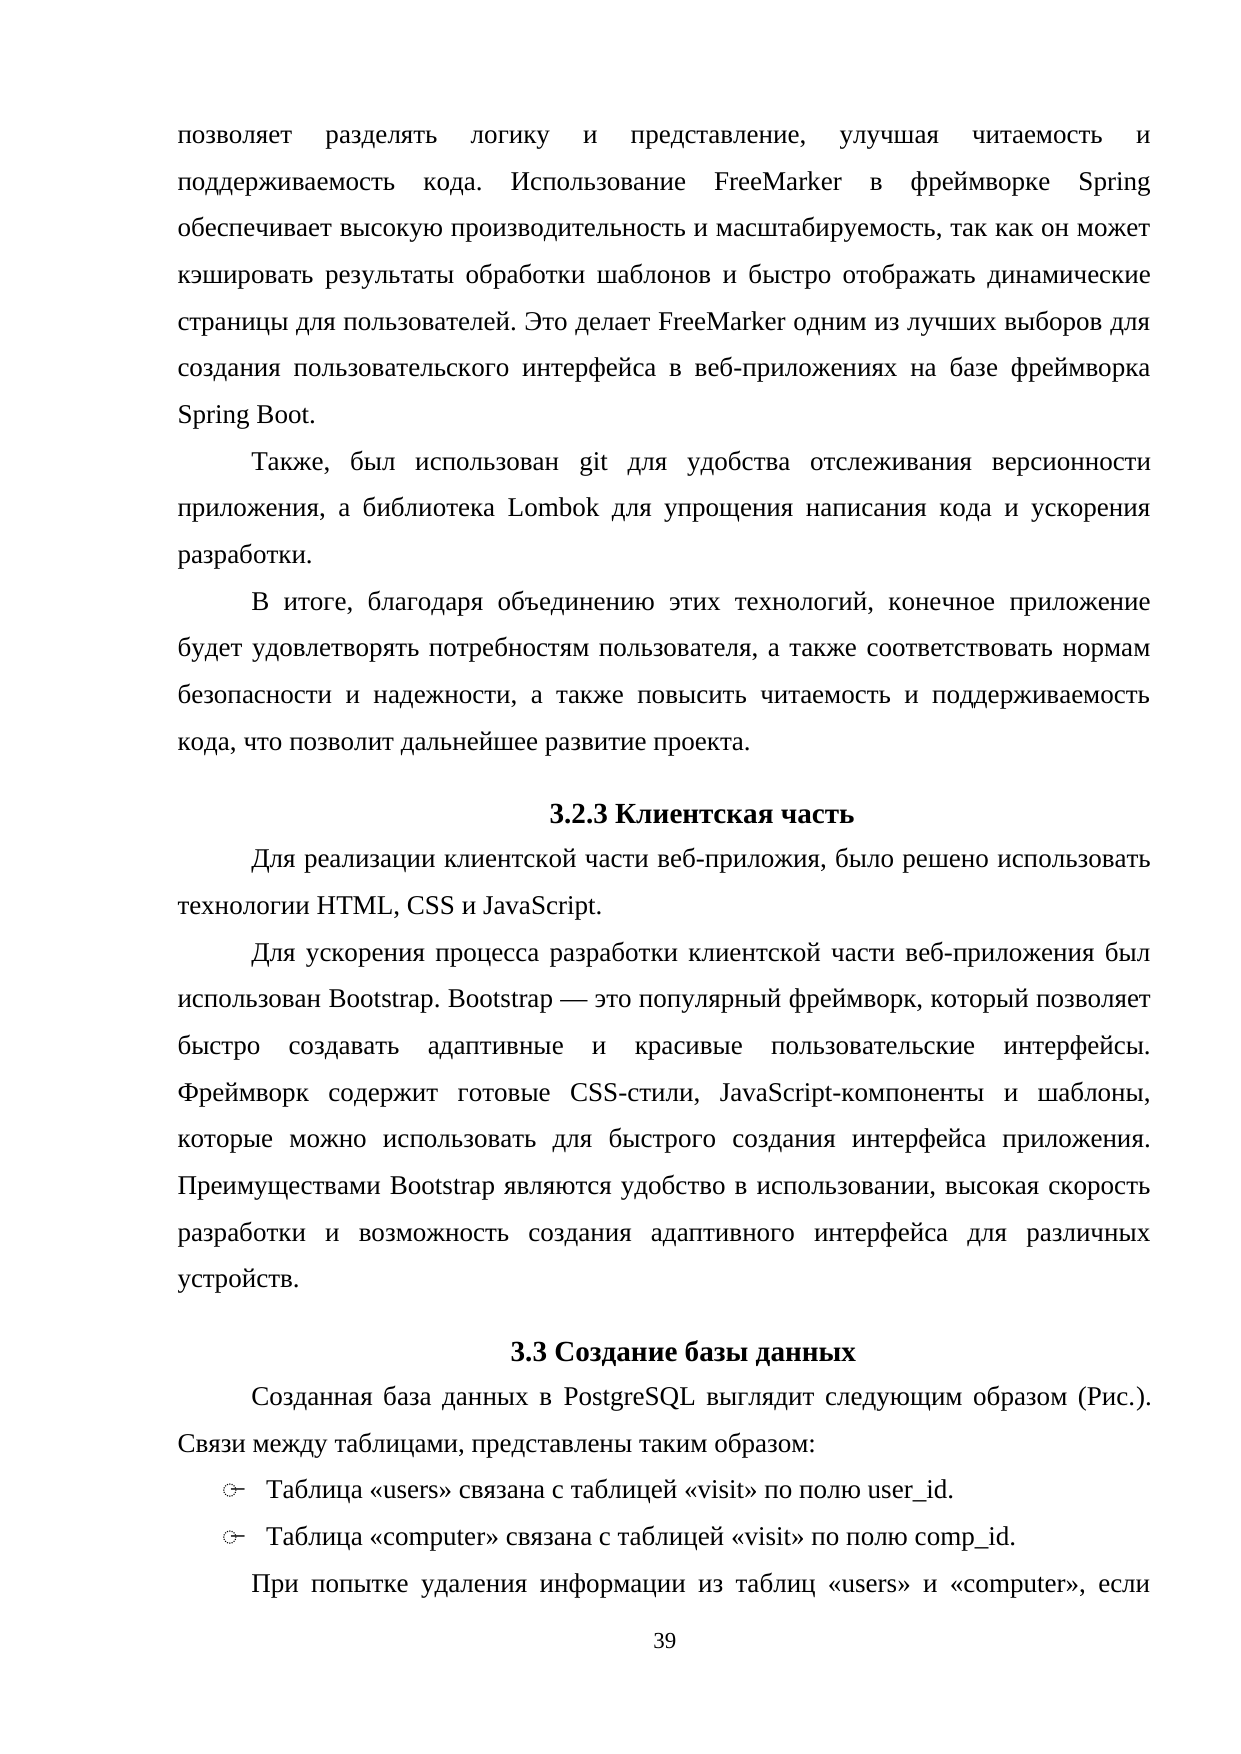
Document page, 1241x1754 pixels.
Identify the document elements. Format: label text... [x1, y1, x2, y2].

text Также, был использован git для удобства отслеживания версионности приложения, а библиотека Lombok для упрощения написания кода и ускорения разработки. [177, 445, 1152, 569]
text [177, 1567, 1152, 1598]
list Таблица «users» связана с таблицей «visit» по полю user_id. [222, 1473, 1152, 1505]
text Созданная база данных в PostgreSQL выглядит следующим образом (Рис.22). Связи между таблицами, представлены таким образом: [177, 1380, 1152, 1458]
text Для реализации клиентской части веб-приложия, было решено использовать технологии HTML, CSS и JavaScript. [177, 842, 1152, 920]
list Таблица «computer» связана с таблицей «visit» по полю comp_id. [222, 1520, 1152, 1551]
list Клиентская часть [252, 796, 1152, 830]
text В итоге, благодаря объединению этих технологий, конечное приложение будет удовлетворять потребностям пользователя, а также соответствовать нормам безопасности и надежности, а также повысить читаемость и поддерживаемость кода, что позволит дальнейшее развитие проекта. [177, 585, 1152, 756]
list Создание базы данных [215, 1334, 1152, 1368]
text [177, 118, 1152, 429]
text Для ускорения процесса разработки клиентской части веб-приложения был использован Bootstrap. Bootstrap — это популярный фреймворк, который позволяет быстро создавать адаптивные и красивые пользовательские интерфейсы. Фреймворк содержит готовые CSS-стили, JavaScript-компоненты и шаблоны, которые можно использовать для быстрого создания интерфейса приложения. Преимуществами Bootstrap являются удобство в использовании, высокая скорость разработки и возможность создания адаптивного интерфейса для различных устройств. [177, 936, 1152, 1294]
